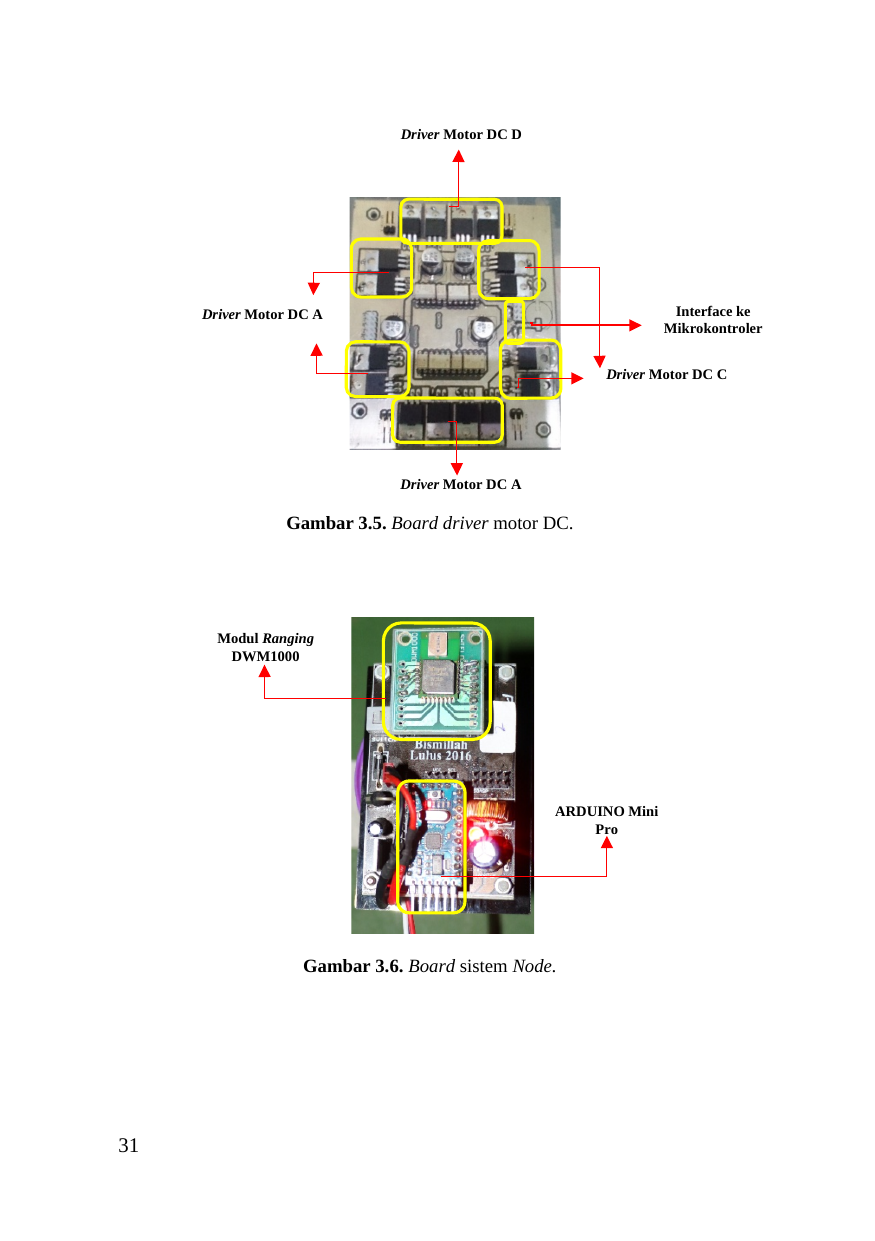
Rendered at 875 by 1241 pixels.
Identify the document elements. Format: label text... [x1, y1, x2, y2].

picture [525, 268, 561, 343]
picture [496, 197, 561, 267]
text Gambar 3.5. Board driver motor DC. [118, 512, 741, 534]
picture [481, 243, 537, 297]
text Gambar 3.6. Board sistem Node. [118, 955, 741, 976]
picture [353, 241, 410, 295]
picture [385, 625, 488, 737]
picture [507, 303, 522, 339]
picture [349, 197, 406, 246]
picture [400, 783, 463, 911]
picture [403, 201, 500, 241]
picture [349, 397, 456, 450]
picture [351, 617, 535, 934]
picture [503, 342, 559, 396]
picture [395, 400, 500, 440]
picture [349, 245, 561, 450]
picture [349, 344, 407, 395]
